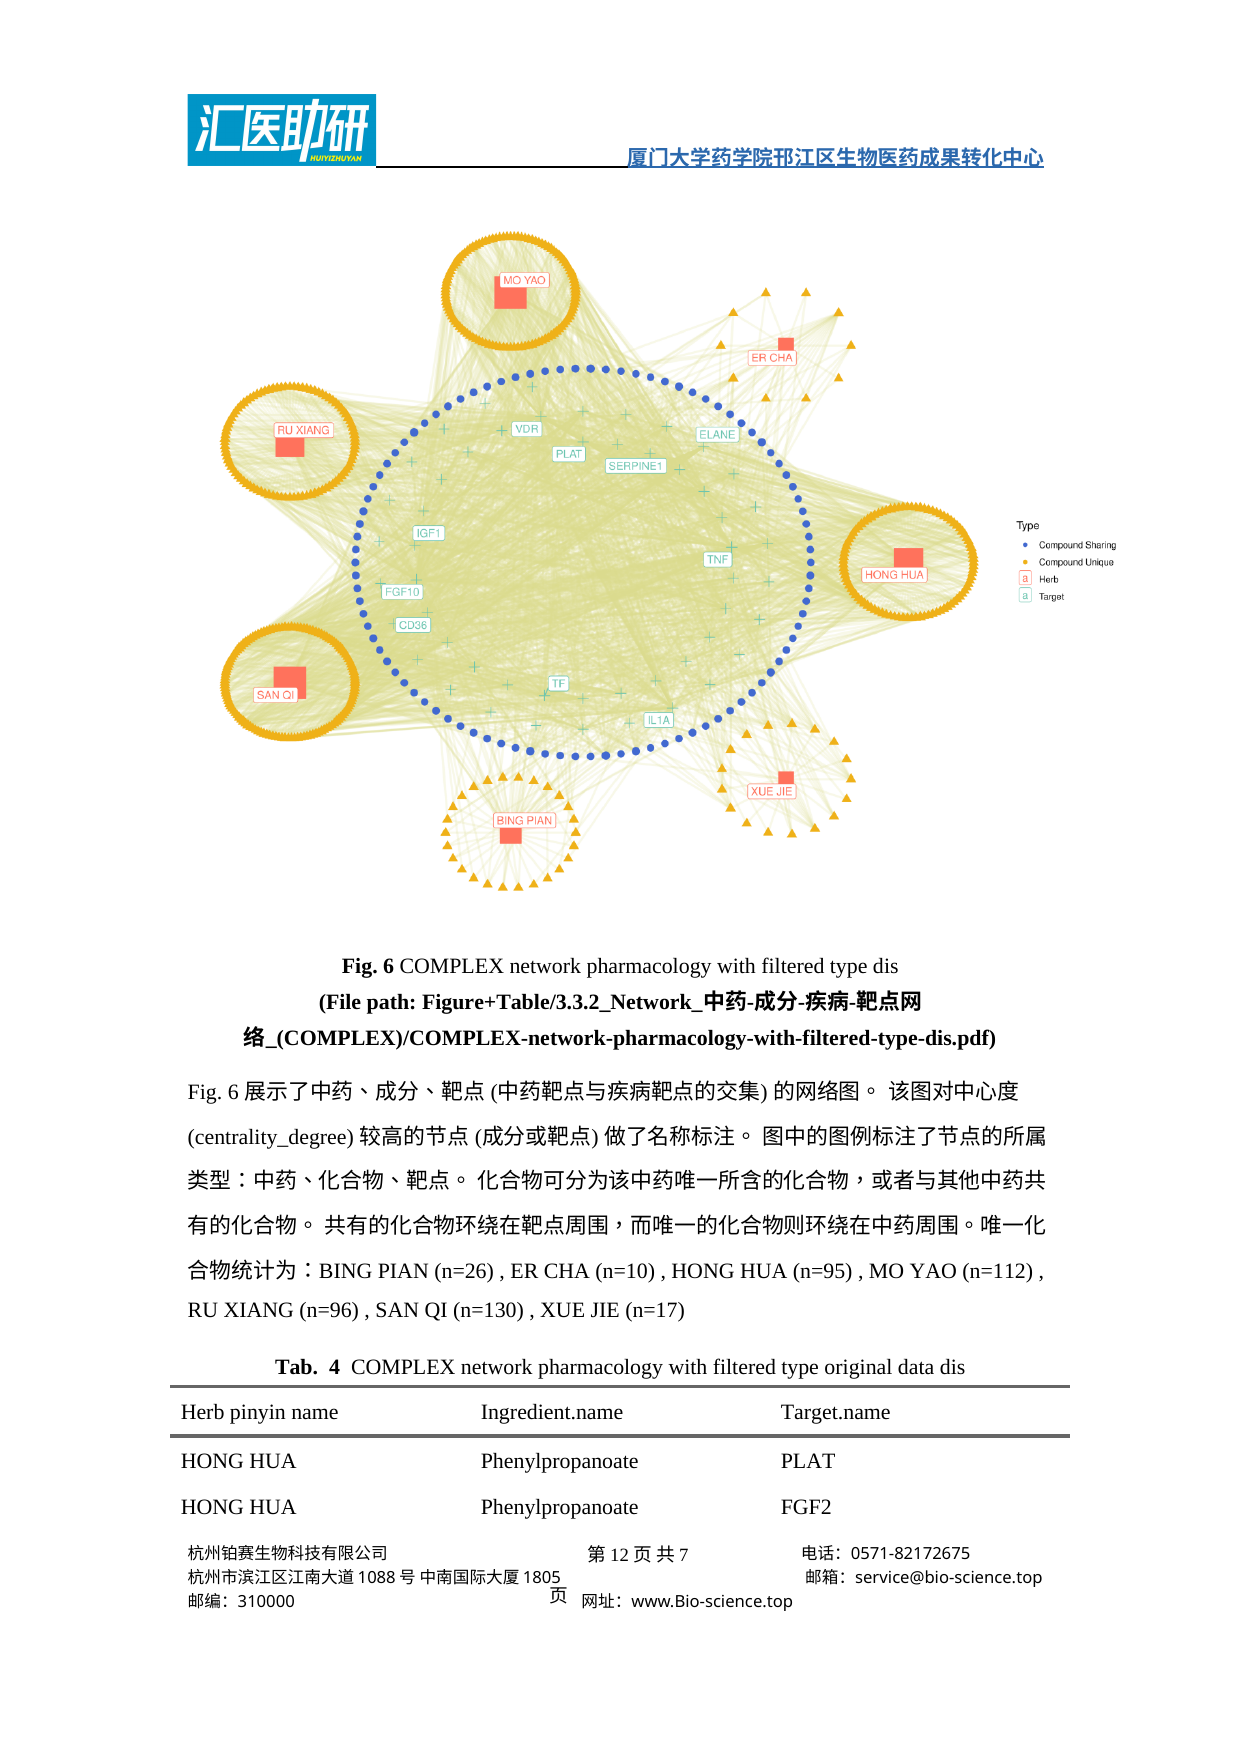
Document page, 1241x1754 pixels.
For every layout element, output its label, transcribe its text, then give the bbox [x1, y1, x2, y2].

table_header Target.name [770, 1388, 1070, 1434]
text Tab. 4 COMPLEX network pharmacology with filtered type original data dis [194, 1354, 1046, 1379]
table_cell HONG HUA [170, 1484, 470, 1529]
picture [243, 106, 284, 150]
text (File path: Figure+Table/3.3.2_Network_中药-成分-疾病-靶点网络_(COMPLEX)/COMPLEX-network-pharmacology-with-filtered-type-dis.pdf) [187, 986, 1053, 1051]
picture [204, 106, 210, 114]
table_cell HONG HUA [170, 1438, 470, 1483]
picture [282, 99, 327, 161]
text Fig. 6 COMPLEX network pharmacology with filtered type dis [187, 953, 1053, 979]
picture [210, 106, 243, 150]
table_cell Phenylpropanoate [470, 1438, 770, 1483]
table_cell PLAT [770, 1438, 1070, 1483]
picture [187, 204, 1118, 920]
picture [196, 131, 208, 150]
picture [327, 106, 368, 150]
table_cell FGF2 [770, 1484, 1070, 1529]
table_header Herb pinyin name [170, 1388, 470, 1434]
text Fig. 6 展示了中药、成分、靶点 (中药靶点与疾病靶点的交集) 的网络图。 该图对中心度 (centrality_degree) 较高的节点 (成分或靶点) 做了名称标注。 图中的图例标注了节点的所属类型：中药、化合物、靶点。 化合物可分为该中药唯一所含的化合物，或者与其他中药共有的化合物。 共有的化合物环绕在靶点周围，而唯一的化合物则环绕在中药周围。唯一化合物统计为：BING PIAN (n=26) , ER CHA (n=10) , HONG HUA (n=95) , MO YAO (n=112) , RU XIANG (n=96) , SAN QI (n=130) , XUE JIE (n=17) [187, 1076, 1053, 1322]
table_header Ingredient.name [470, 1388, 770, 1434]
table_cell Phenylpropanoate [470, 1484, 770, 1529]
picture [201, 118, 208, 127]
